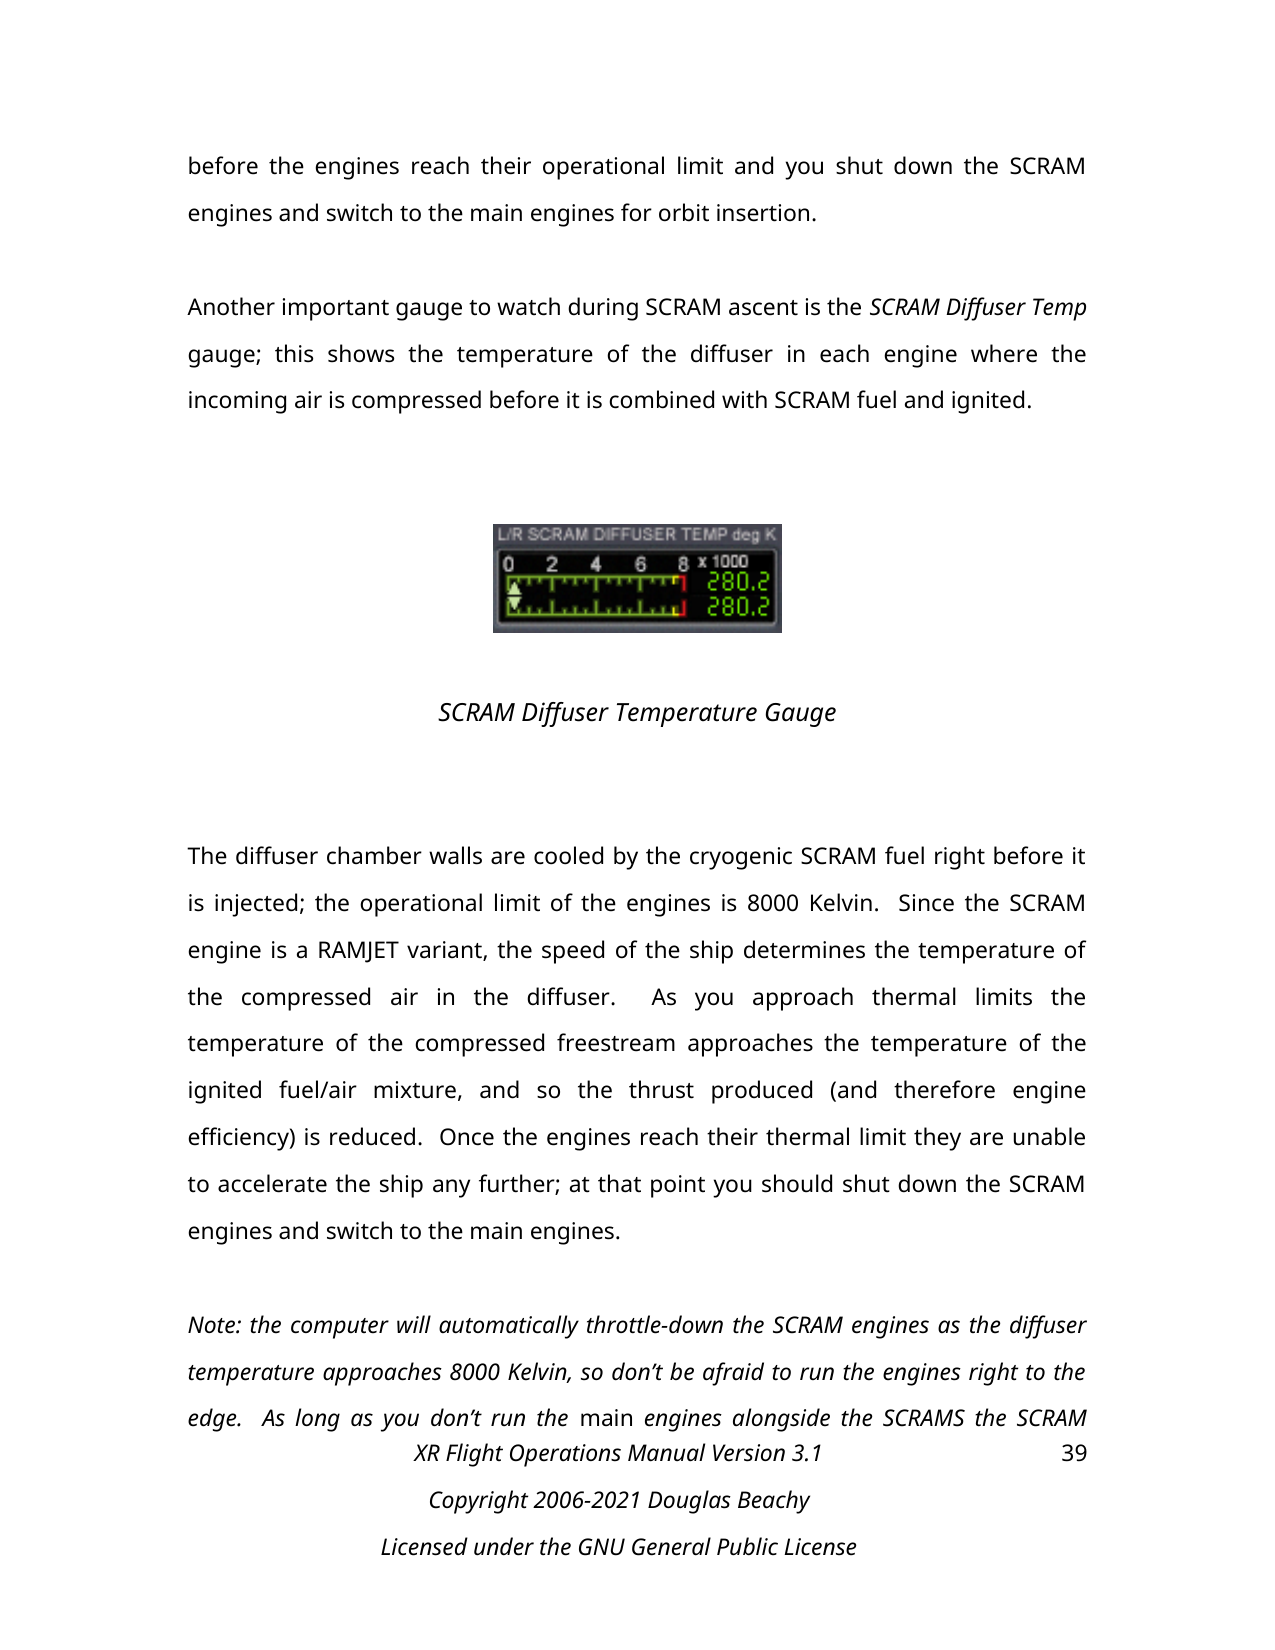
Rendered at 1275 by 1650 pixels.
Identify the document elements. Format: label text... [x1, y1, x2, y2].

picture [493, 524, 782, 633]
text The diffuser chamber walls are cooled by the cryogenic SCRAM fuel right before it is injected; the operational limit of the engines is 8000 Kelvin. Since the SCRAM engine is a RAMJET variant, the speed of the ship determines the temperature of the compressed air in the diffuser. As you approach thermal limits the temperature of the compressed freestream approaches the temperature of the ignited fuel/air mixture, and so the thrust produced (and therefore engine efficiency) is reduced. Once the engines reach their thermal limit they are unable to accelerate the ship any further; at that point you should shut down the SCRAM engines and switch to the main engines. [187, 840, 1087, 1246]
text SCRAM Diffuser Temperature Gauge [187, 695, 1087, 729]
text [187, 1309, 1087, 1434]
text Another important gauge to watch during SCRAM ascent is the SCRAM Diffuser Temp gauge; this shows the temperature of the diffuser in each engine where the incoming air is compressed before it is combined with SCRAM fuel and ignited. [187, 291, 1087, 416]
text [187, 150, 1087, 228]
